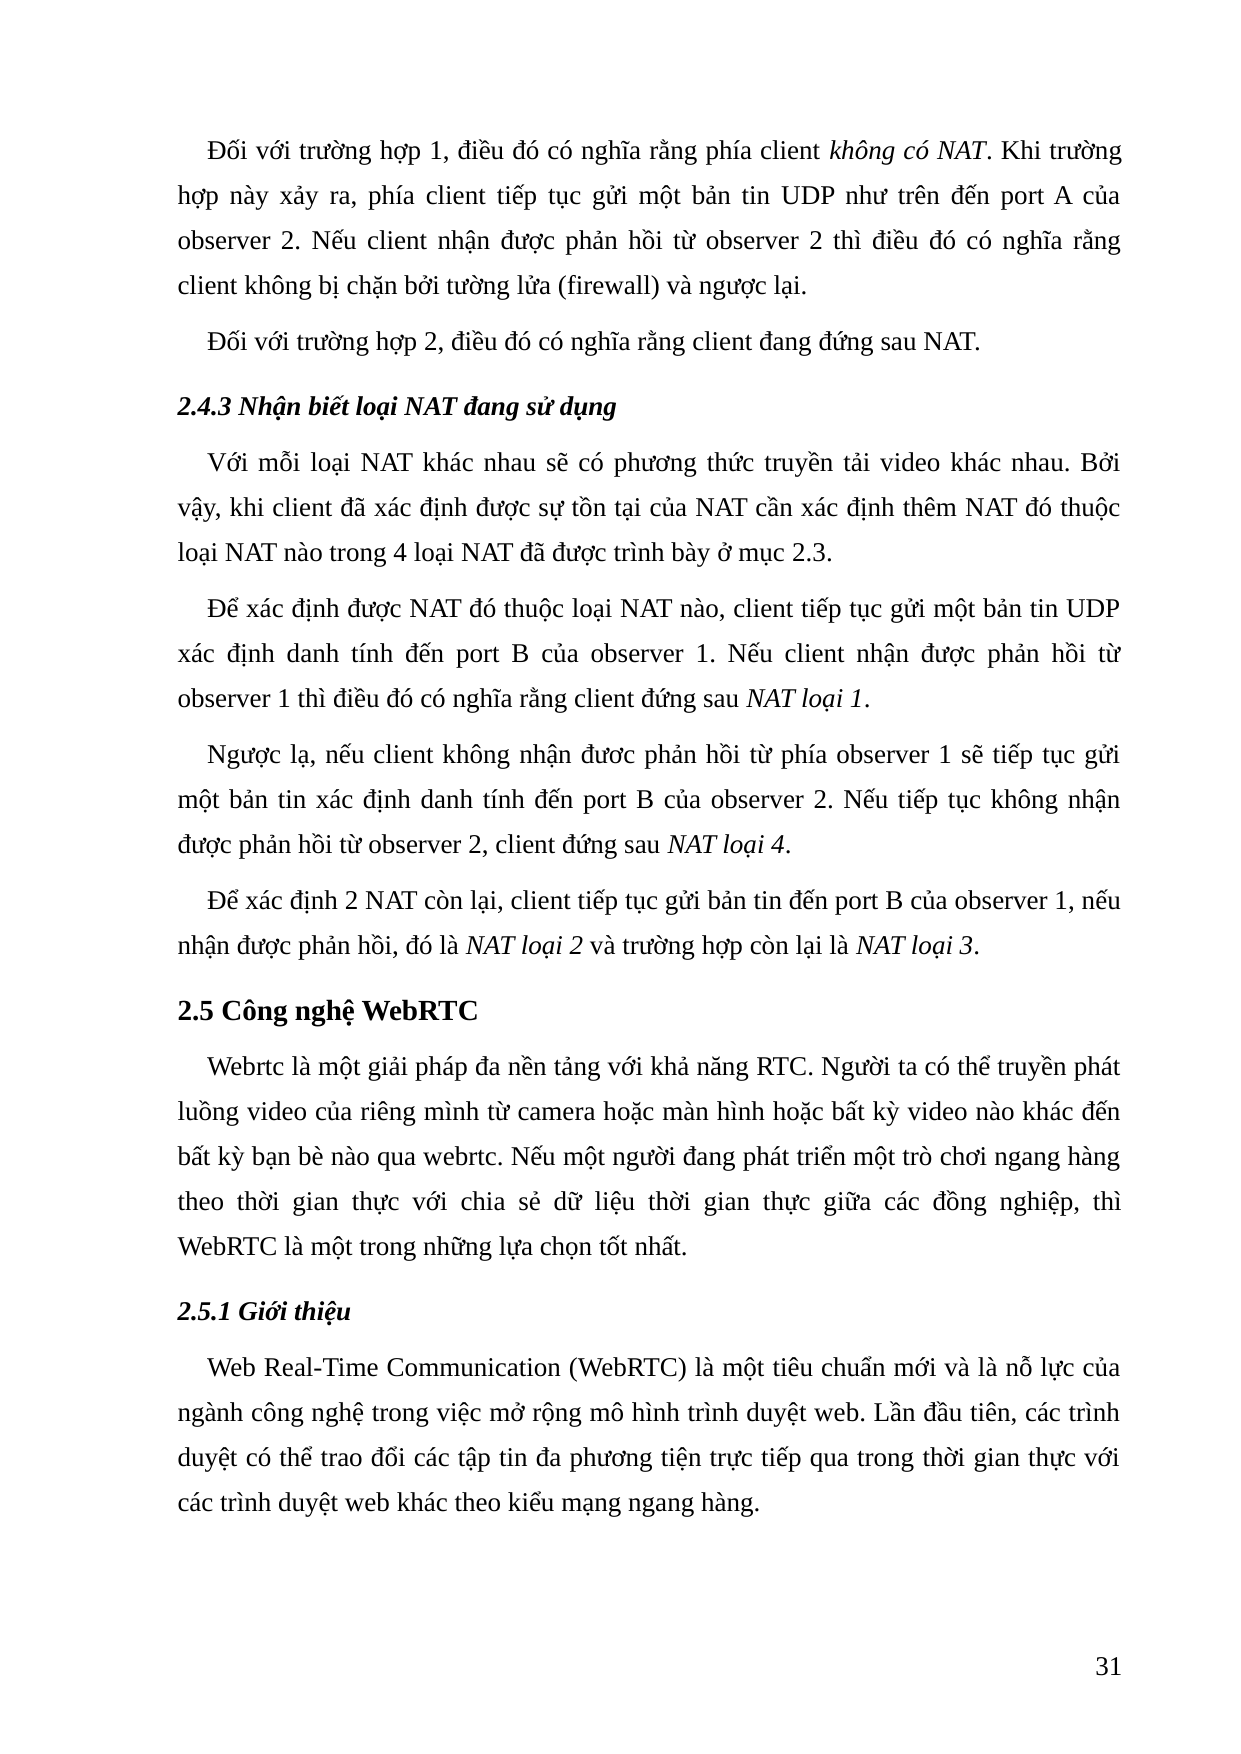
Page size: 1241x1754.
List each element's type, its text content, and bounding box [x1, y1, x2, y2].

text Webrtc là một giải pháp đa nền tảng với khả năng RTC. Người ta có thể truyền phát luồng video của riêng mình từ camera hoặc màn hình hoặc bất kỳ video nào khác đến bất kỳ bạn bè nào qua webrtc. Nếu một người đang phát triển một trò chơi ngang hàng theo thời gian thực với chia sẻ dữ liệu thời gian thực giữa các đồng nghiệp, thì WebRTC là một trong những lựa chọn tốt nhất. [177, 1047, 1122, 1265]
text Web Real-Time Communication (WebRTC) là một tiêu chuẩn mới và là nỗ lực của ngành công nghệ trong việc mở rộng mô hình trình duyệt web. Lần đầu tiên, các trình duyệt có thể trao đổi các tập tin đa phương tiện trực tiếp qua trong thời gian thực với các trình duyệt web khác theo kiểu mạng ngang hàng. [177, 1348, 1122, 1520]
subtitle Công nghệ WebRTC [177, 991, 1122, 1028]
text Với mỗi loại NAT khác nhau sẽ có phương thức truyền tải video khác nhau. Bởi vậy, khi client đã xác định được sự tồn tại của NAT cần xác định thêm NAT đó thuộc loại NAT nào trong 4 loại NAT đã được trình bày ở mục 2.3. [177, 443, 1122, 570]
text Để xác định 2 NAT còn lại, client tiếp tục gửi bản tin đến port B của observer 1, nếu nhận được phản hồi, đó là NAT loại 2 và trường hợp còn lại là NAT loại 3. [177, 881, 1122, 964]
text Để xác định được NAT đó thuộc loại NAT nào, client tiếp tục gửi một bản tin UDP xác định danh tính đến port B của observer 1. Nếu client nhận được phản hồi từ observer 1 thì điều đó có nghĩa rằng client đứng sau NAT loại 1. [177, 589, 1122, 716]
text Đối với trường hợp 2, điều đó có nghĩa rằng client đang đứng sau NAT. [177, 322, 1122, 359]
subtitle Nhận biết loại NAT đang sử dụng [177, 387, 1122, 424]
text Ngược lạ, nếu client không nhận đươc phản hồi từ phía observer 1 sẽ tiếp tục gửi một bản tin xác định danh tính đến port B của observer 2. Nếu tiếp tục không nhận được phản hồi từ observer 2, client đứng sau NAT loại 4. [177, 735, 1122, 862]
subtitle Giới thiệu [177, 1292, 1122, 1329]
text Đối với trường hợp 1, điều đó có nghĩa rằng phía client không có NAT. Khi trường hợp này xảy ra, phía client tiếp tục gửi một bản tin UDP như trên đến port A của observer 2. Nếu client nhận được phản hồi từ observer 2 thì điều đó có nghĩa rằng client không bị chặn bởi tường lửa (firewall) và ngược lại. [177, 131, 1122, 303]
